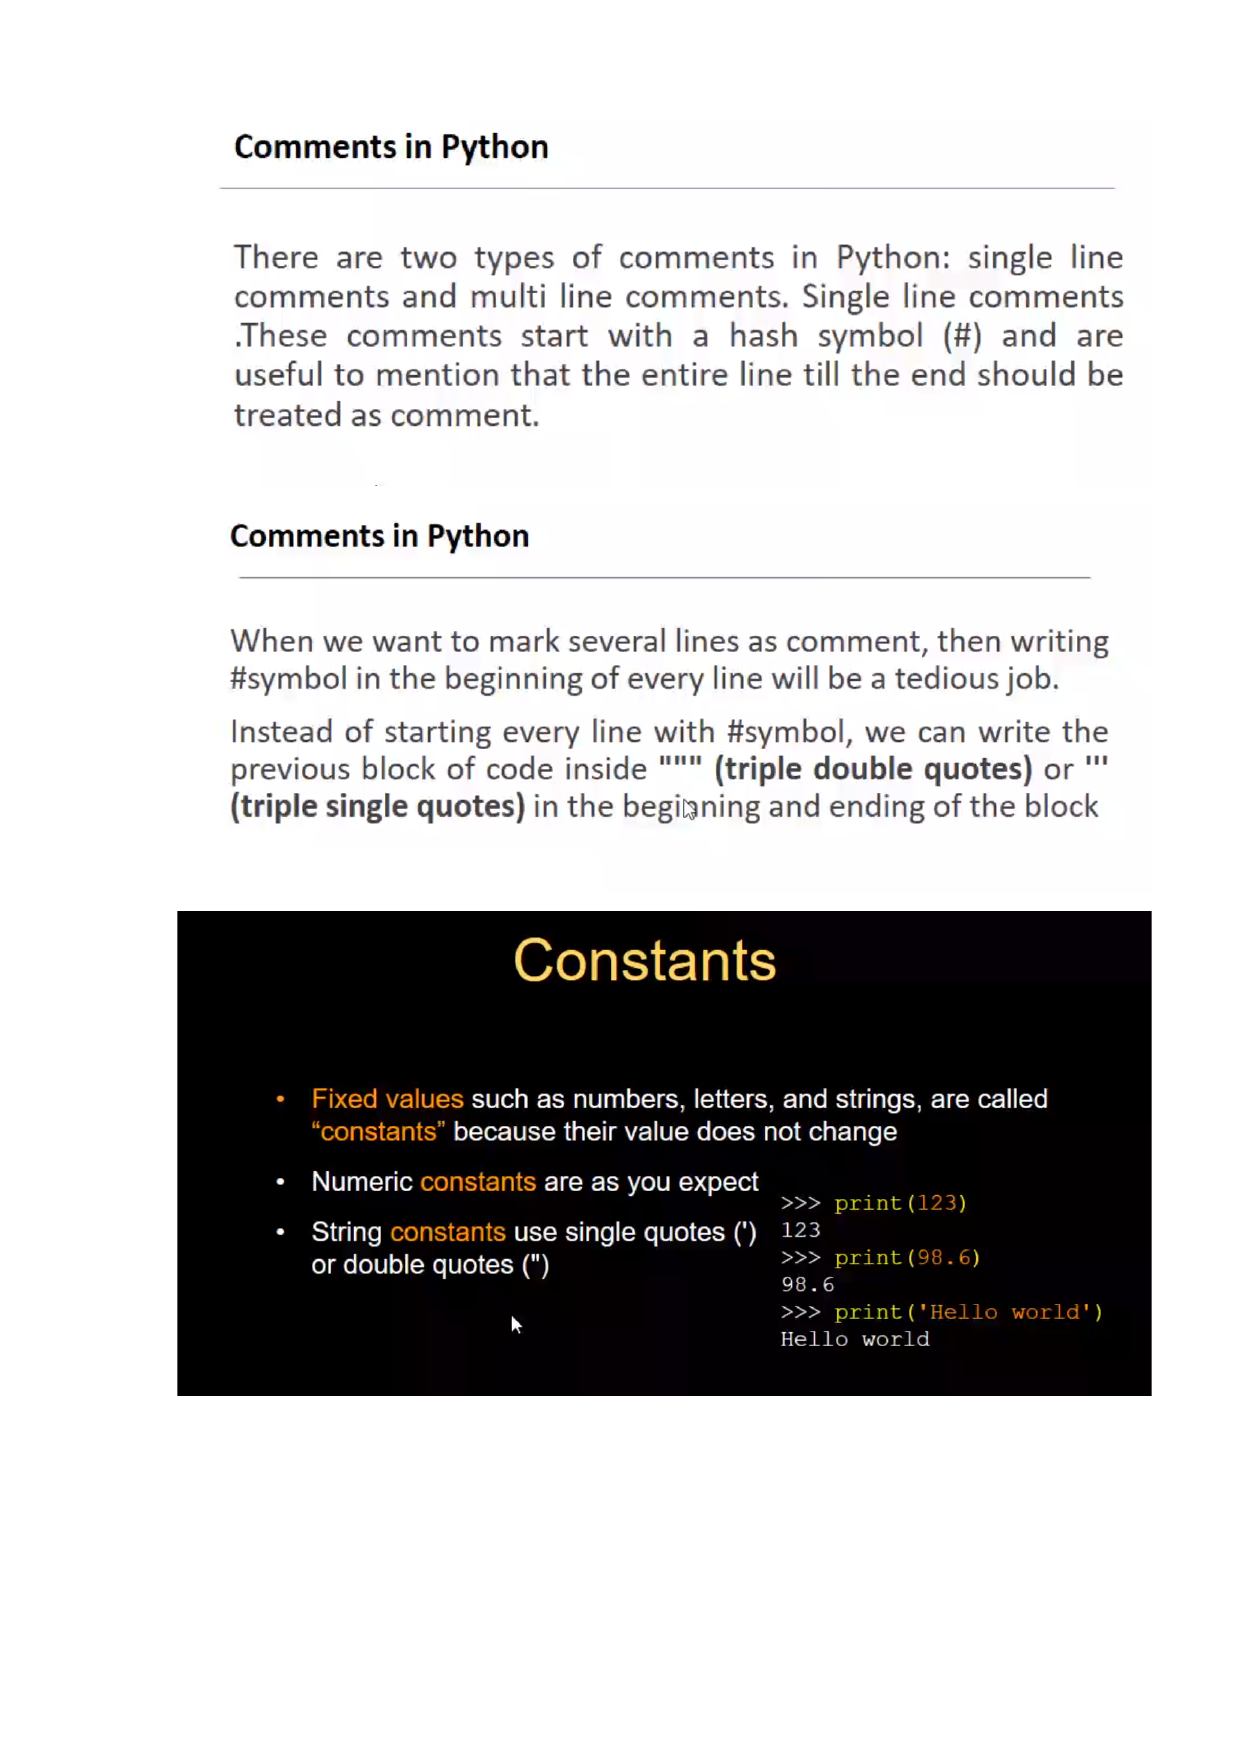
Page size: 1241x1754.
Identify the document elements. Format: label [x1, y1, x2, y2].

picture [177, 118, 1152, 486]
picture [177, 504, 1152, 893]
picture [177, 911, 1152, 1396]
